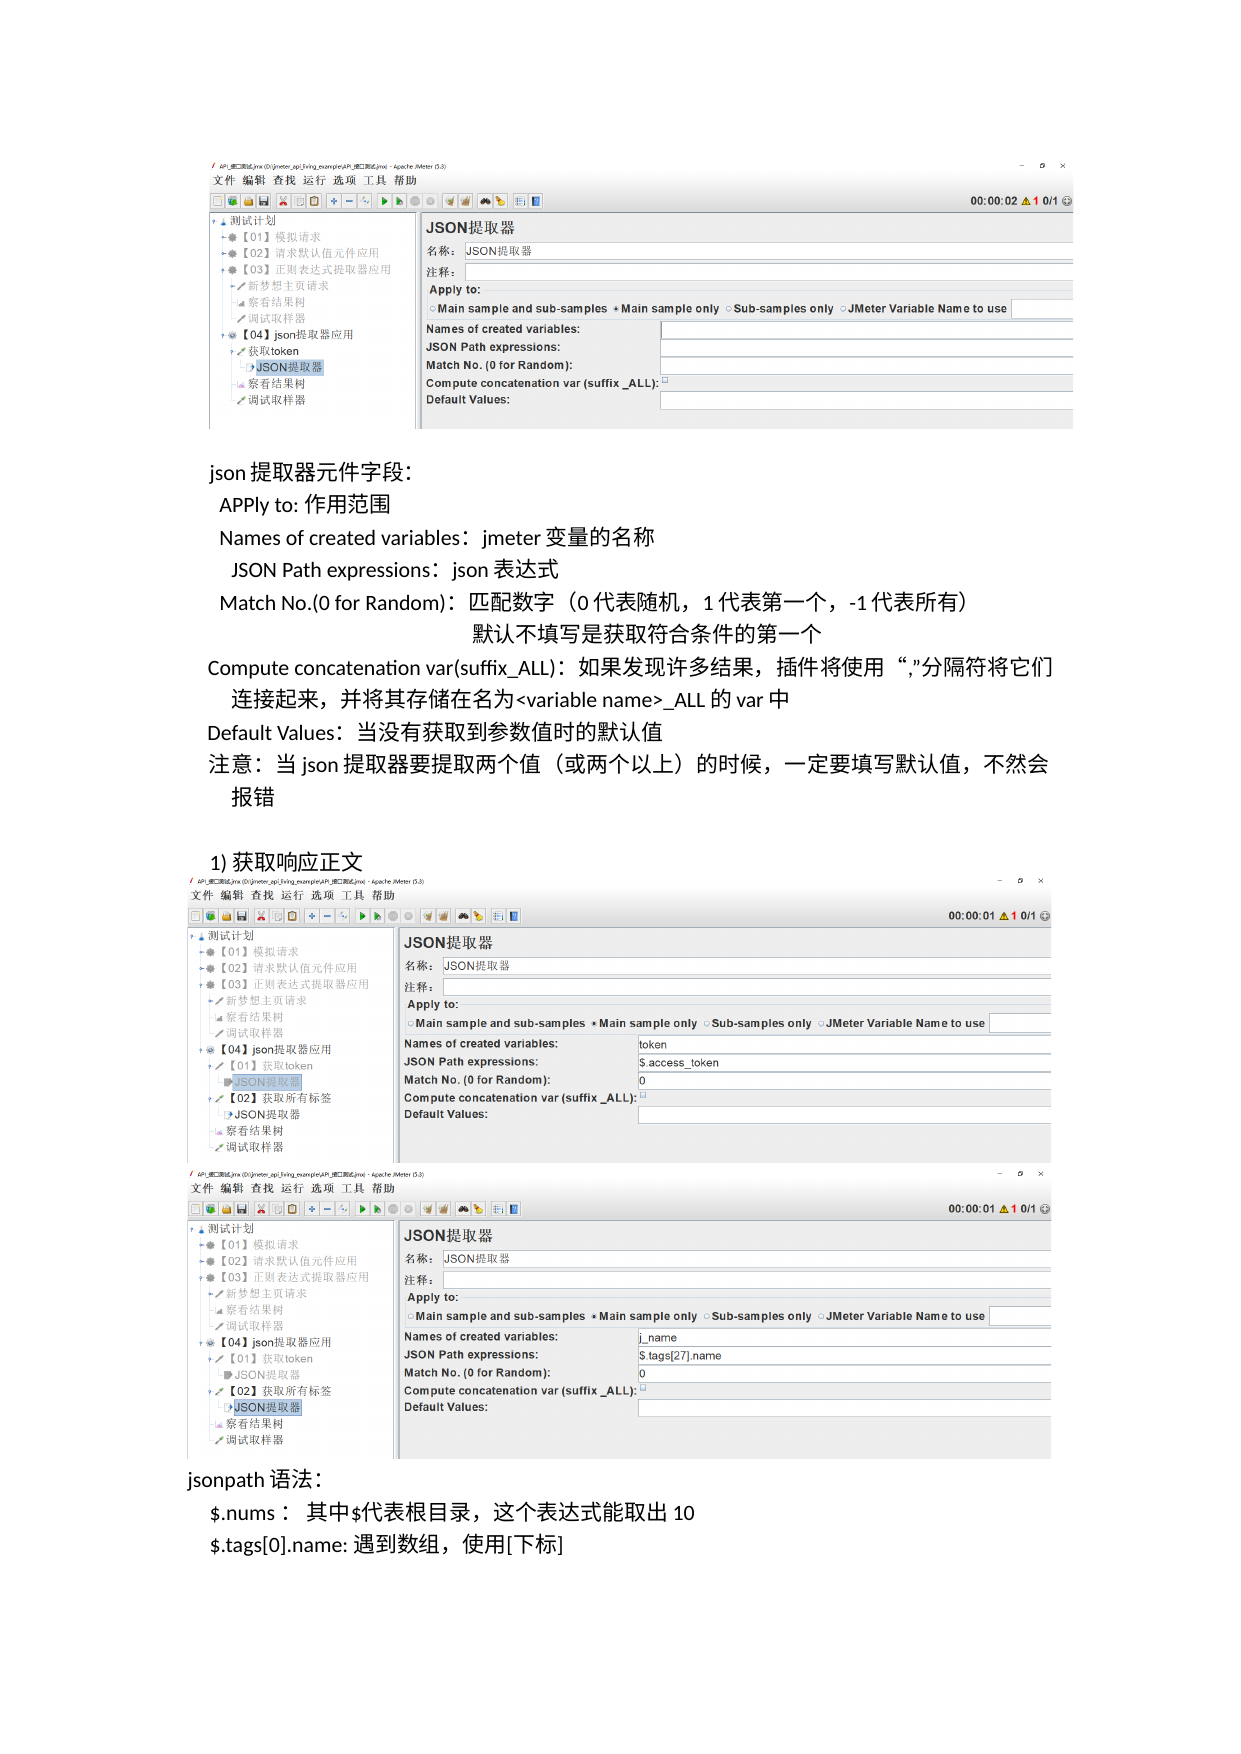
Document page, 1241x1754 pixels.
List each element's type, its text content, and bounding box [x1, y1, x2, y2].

picture [187, 1169, 1052, 1459]
picture [209, 162, 1074, 429]
text json提取器元件字段： [187, 454, 1053, 487]
picture [187, 877, 1052, 1163]
list 获取响应正文 [187, 844, 1053, 877]
text Default Values：当没有获取到参数值时的默认值 [187, 714, 1053, 747]
list jsonpath语法： [187, 1462, 1053, 1494]
text 注意：当json提取器要提取两个值（或两个以上）的时候，一定要填写默认值，不然会报错 [187, 747, 1053, 812]
list $.nums ： 其中$代表根目录，这个表达式能取出10 [187, 1494, 1053, 1527]
text APPly to: 作用范围 [187, 487, 1053, 519]
list $.tags[0].name: 遇到数组，使用[下标] [187, 1527, 1053, 1559]
text Match No.(0 for Random)：匹配数字（0代表随机，1代表第一个，-1代表所有） [187, 584, 1053, 617]
text Names of created variables：jmeter变量的名称 [187, 519, 1053, 552]
text JSON Path expressions：json表达式 [187, 552, 1053, 584]
text Compute concatenation var(suffix_ALL)：如果发现许多结果，插件将使用“,”分隔符将它们连接起来，并将其存储在名为<variable name>_ALL的var中 [187, 649, 1053, 714]
text 默认不填写是获取符合条件的第一个 [187, 617, 1053, 649]
